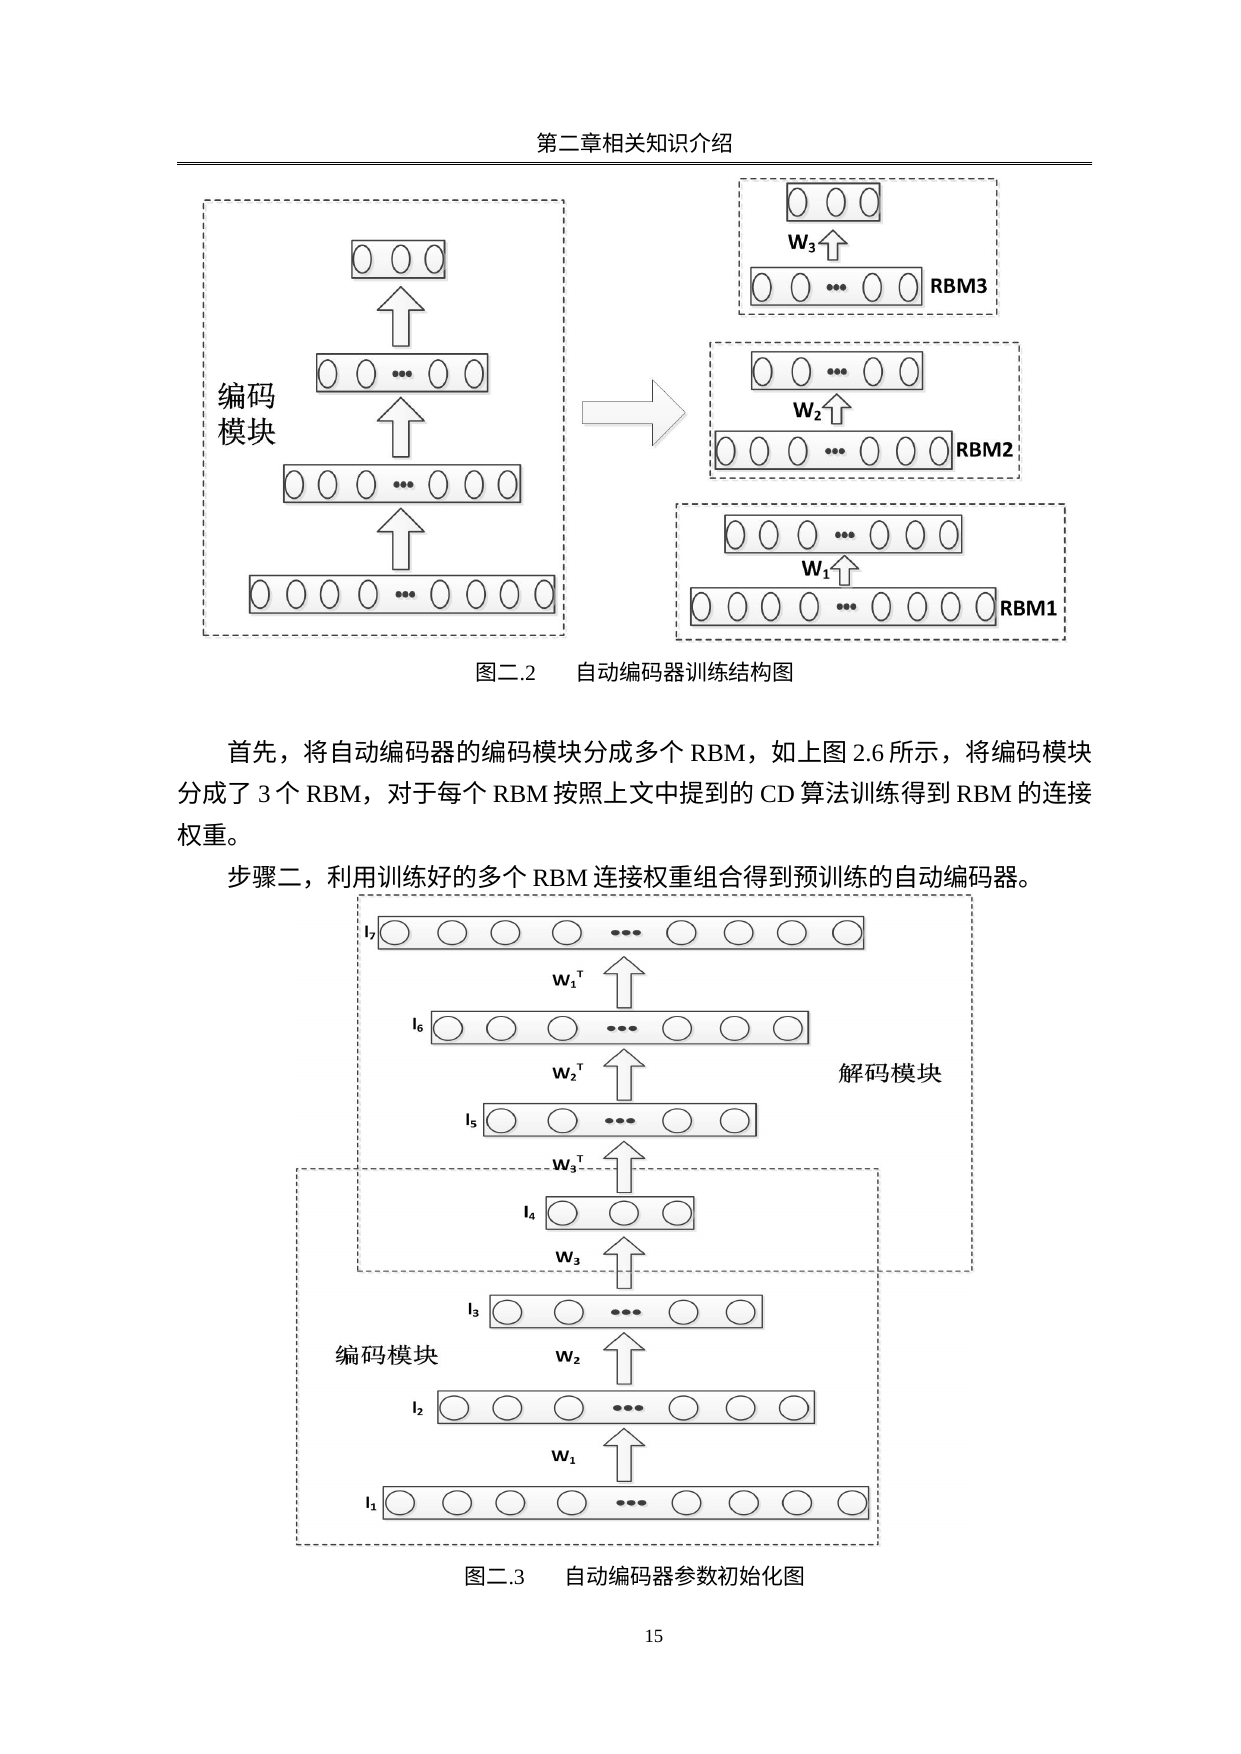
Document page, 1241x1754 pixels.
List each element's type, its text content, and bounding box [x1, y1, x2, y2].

text 自动编码器训练结构图 [177, 655, 1092, 687]
text 自动编码器参数初始化图 [177, 1559, 1092, 1591]
picture [295, 894, 975, 1547]
picture [202, 177, 1068, 643]
text 首先，将自动编码器的编码模块分成多个RBM，如上图2.6所示，将编码模块分成了3个RBM，对于每个RBM按照上文中提到的CD算法训练得到RBM的连接权重。 [177, 728, 1092, 853]
text 步骤二，利用训练好的多个RBM连接权重组合得到预训练的自动编码器。 [177, 853, 1092, 894]
